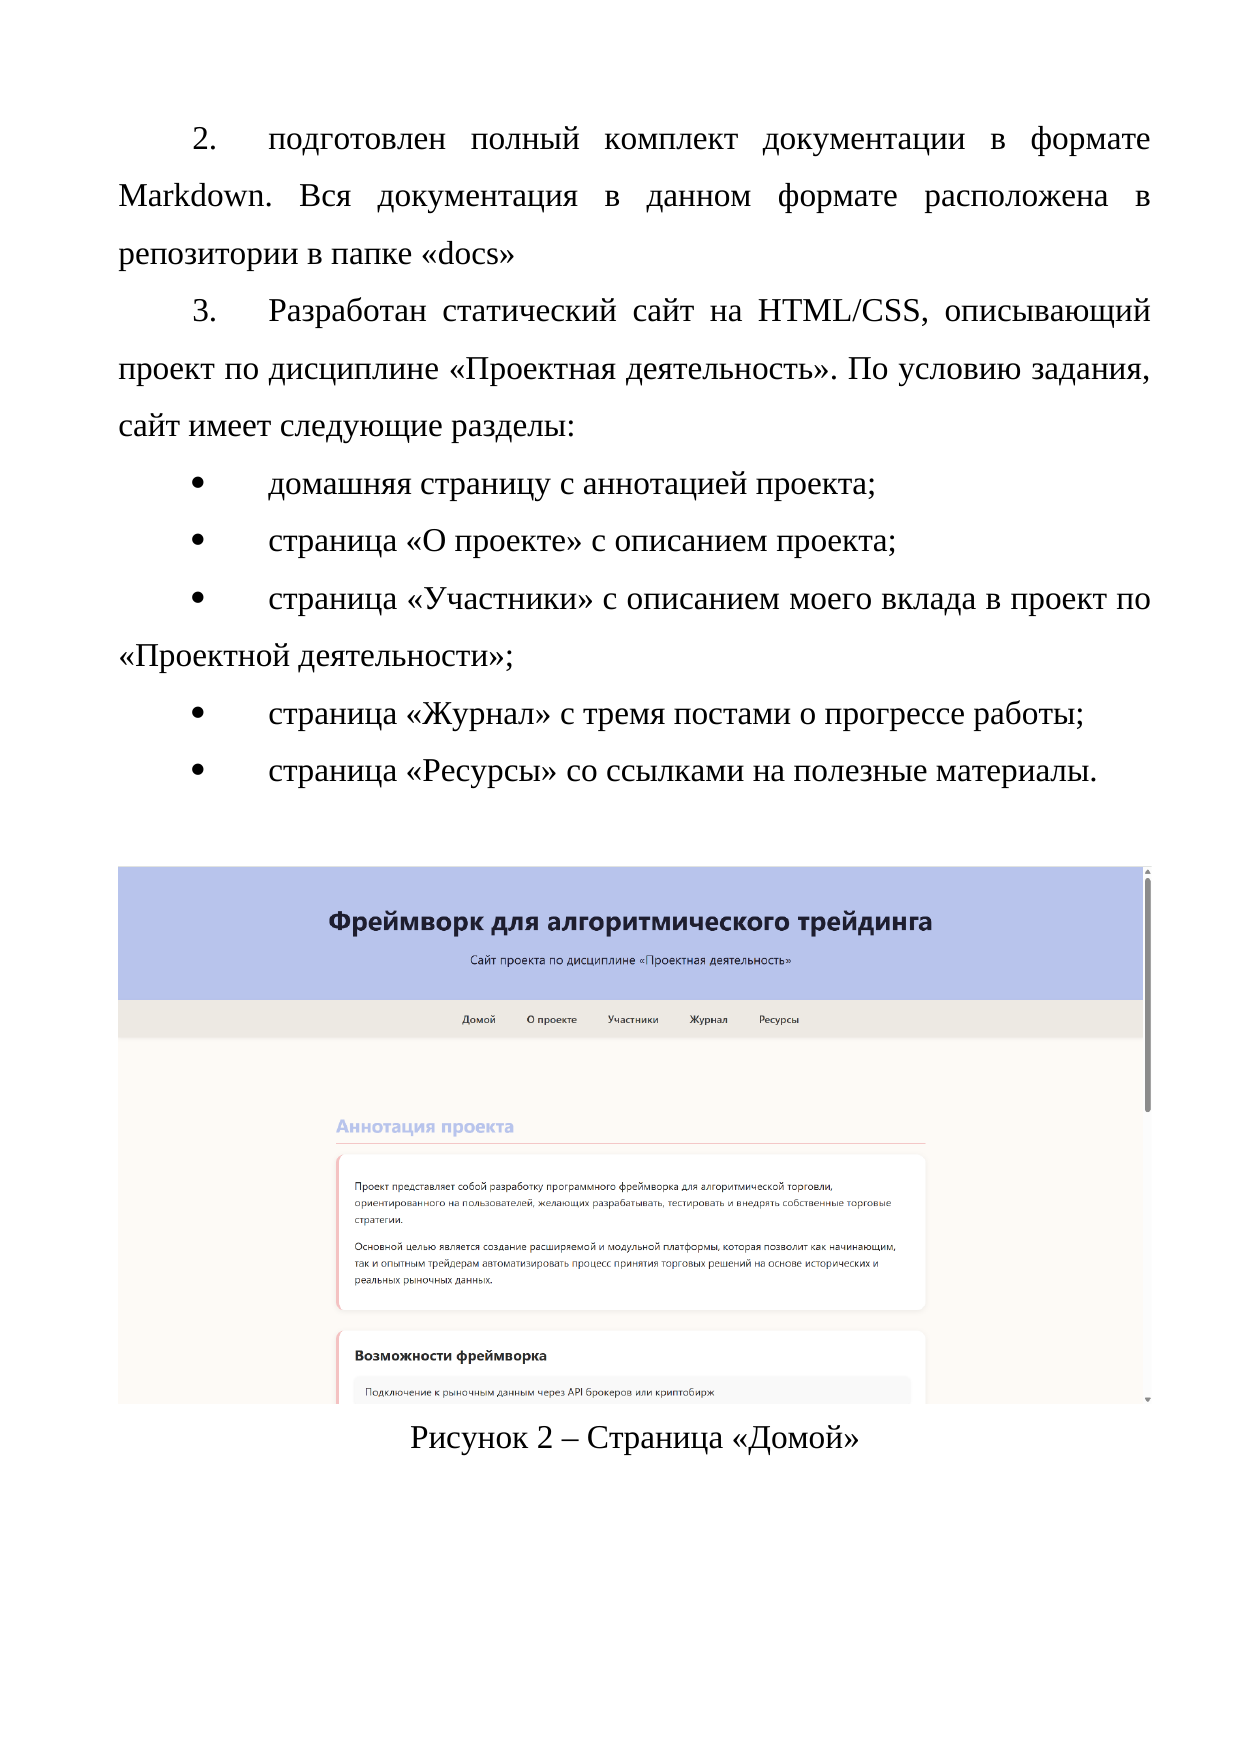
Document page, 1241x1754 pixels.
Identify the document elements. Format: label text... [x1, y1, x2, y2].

list домашняя страницу с аннотацией проекта; [118, 463, 1152, 501]
list страница «Журнал» с тремя постами о прогрессе работы; [118, 693, 1152, 731]
list Разработан статический сайт на HTML/CSS, описывающий проект по дисциплине «Проектная деятельность». По условию задания, сайт имеет следующие разделы: [118, 291, 1152, 444]
picture [118, 865, 1152, 1404]
list страница «Участники» с описанием моего вклада в проект по «Проектной деятельности»; [118, 578, 1152, 674]
list страница «Ресурсы» со ссылками на полезные материалы. [118, 751, 1152, 789]
list страница «О проекте» с описанием проекта; [118, 521, 1152, 559]
text Рисунок 2 – Страница «Домой» [118, 1417, 1152, 1456]
list подготовлен полный комплект документации в формате Markdown. Вся документация в данном формате расположена в репозитории в папке «docs» [118, 118, 1152, 271]
